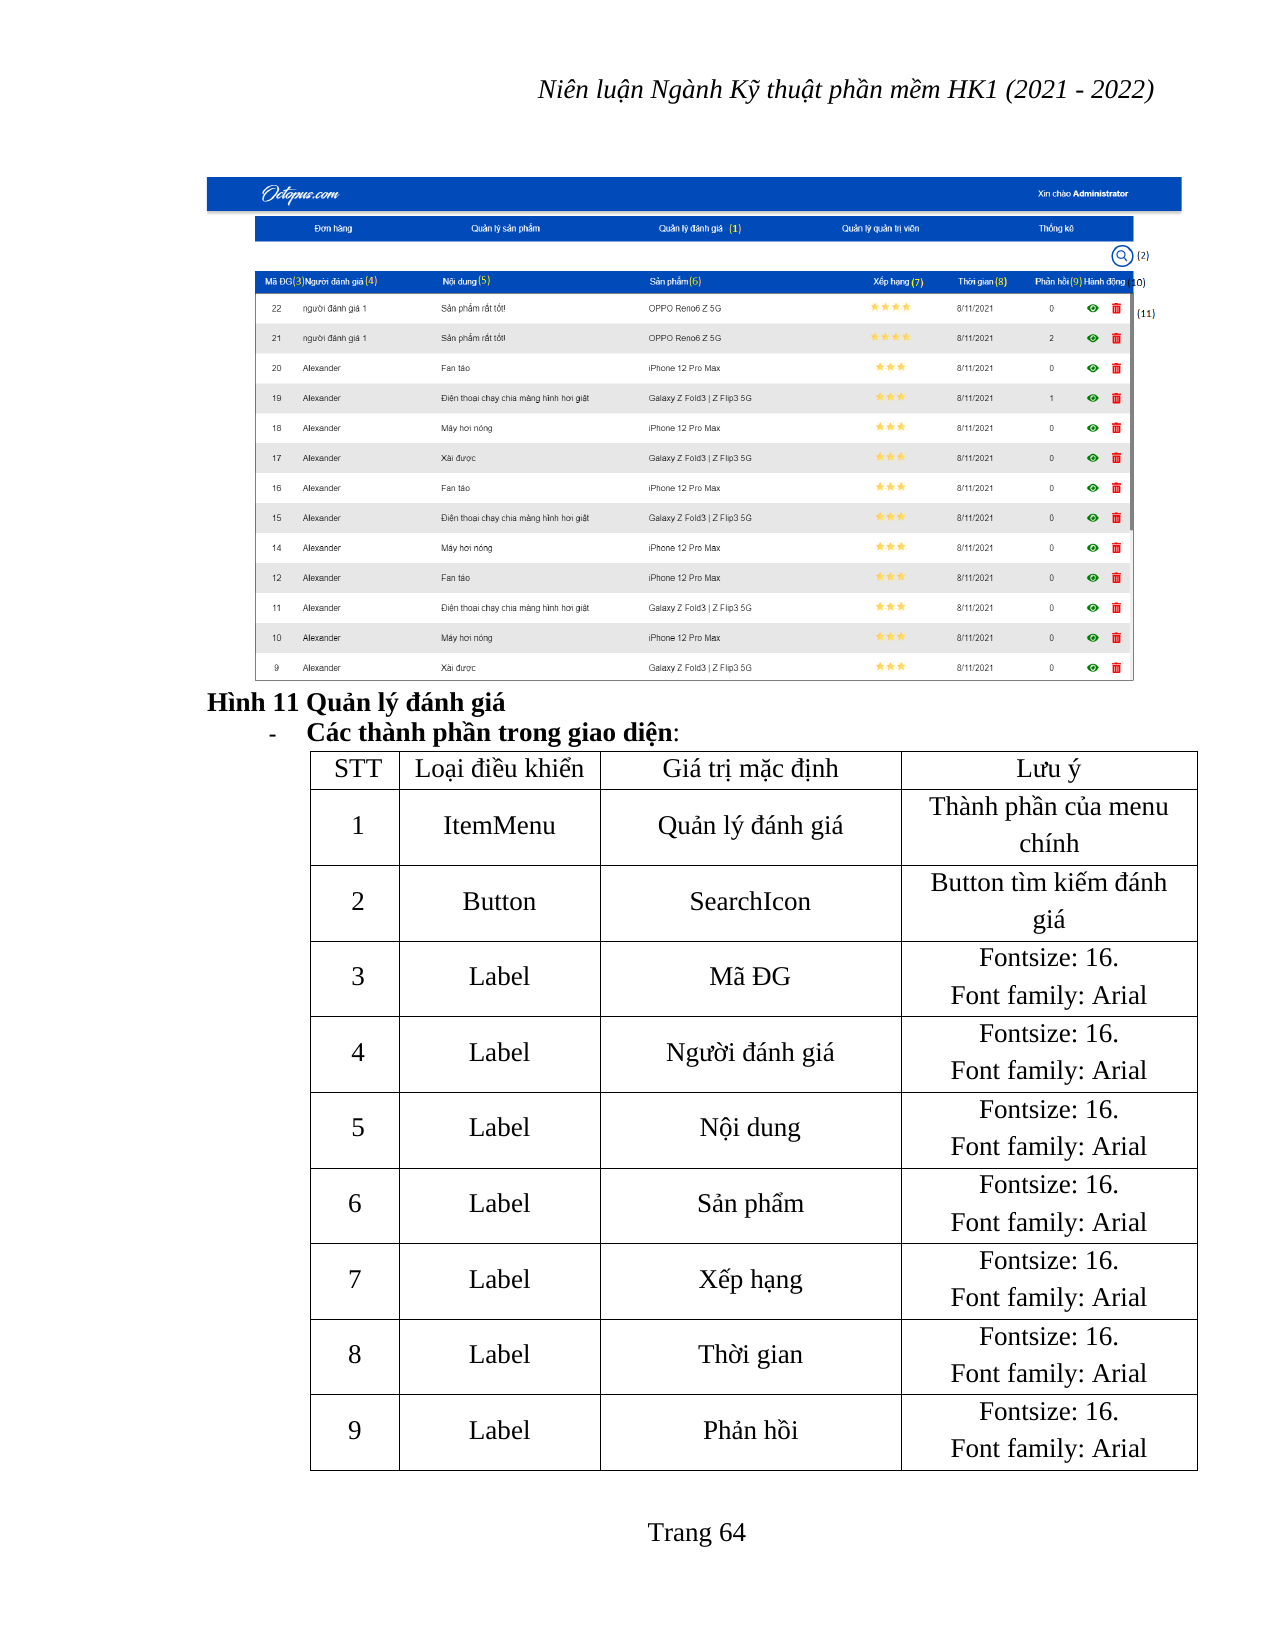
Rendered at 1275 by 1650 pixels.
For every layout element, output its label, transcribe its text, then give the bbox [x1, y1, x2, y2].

table_cell 7 [311, 1244, 399, 1319]
table_cell ItemMenu [400, 790, 600, 865]
table_cell 5 [311, 1093, 399, 1167]
table_cell Nội dung [601, 1093, 901, 1167]
table_header Lưu ý [902, 752, 1197, 789]
table_header Loại điều khiển [400, 752, 600, 789]
table_cell 9 [311, 1395, 399, 1470]
table_cell Fontsize: 16. Font family: Arial [902, 1320, 1197, 1394]
table_cell Fontsize: 16. Font family: Arial [902, 1093, 1197, 1167]
table_cell 6 [311, 1169, 399, 1243]
table_cell 1 [311, 790, 399, 865]
table_cell Label [400, 1093, 600, 1167]
table_header Giá trị mặc định [601, 752, 901, 789]
table_cell Label [400, 1320, 600, 1394]
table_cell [902, 1395, 1197, 1470]
table_cell Fontsize: 16. Font family: Arial [902, 1169, 1197, 1243]
table_cell Label [400, 1017, 600, 1092]
table_cell Fontsize: 16. Font family: Arial [902, 1244, 1197, 1319]
table_cell Người đánh giá [601, 1017, 901, 1092]
table_cell Phản hồi [601, 1395, 901, 1470]
picture [206, 177, 1182, 690]
table_cell Mã ĐG [601, 942, 901, 1016]
table_cell Xếp hạng [601, 1244, 901, 1319]
table_cell Label [400, 942, 600, 1016]
table_cell Button [400, 866, 600, 941]
table_cell Thành phần của menu chính [902, 790, 1197, 865]
table_cell 8 [311, 1320, 399, 1394]
table_cell Button tìm kiếm đánh giá [902, 866, 1197, 941]
table_cell Label [400, 1169, 600, 1243]
table_cell 4 [311, 1017, 399, 1092]
table_cell 2 [311, 866, 399, 941]
table_cell Quản lý đánh giá [601, 790, 901, 865]
table_cell SearchIcon [601, 866, 901, 941]
table_cell Sản phẩm [601, 1169, 901, 1243]
table_cell Thời gian [601, 1320, 901, 1394]
table_cell Label [400, 1395, 600, 1470]
text Hình 11 Quản lý đánh giá [207, 692, 1157, 717]
table_cell Fontsize: 16. Font family: Arial [902, 1017, 1197, 1092]
table_header STT [311, 752, 399, 789]
table_cell Fontsize: 16. Font family: Arial [902, 942, 1197, 1016]
list Các thành phần trong giao diện: [268, 717, 1157, 748]
table_cell Label [400, 1244, 600, 1319]
table_cell 3 [311, 942, 399, 1016]
